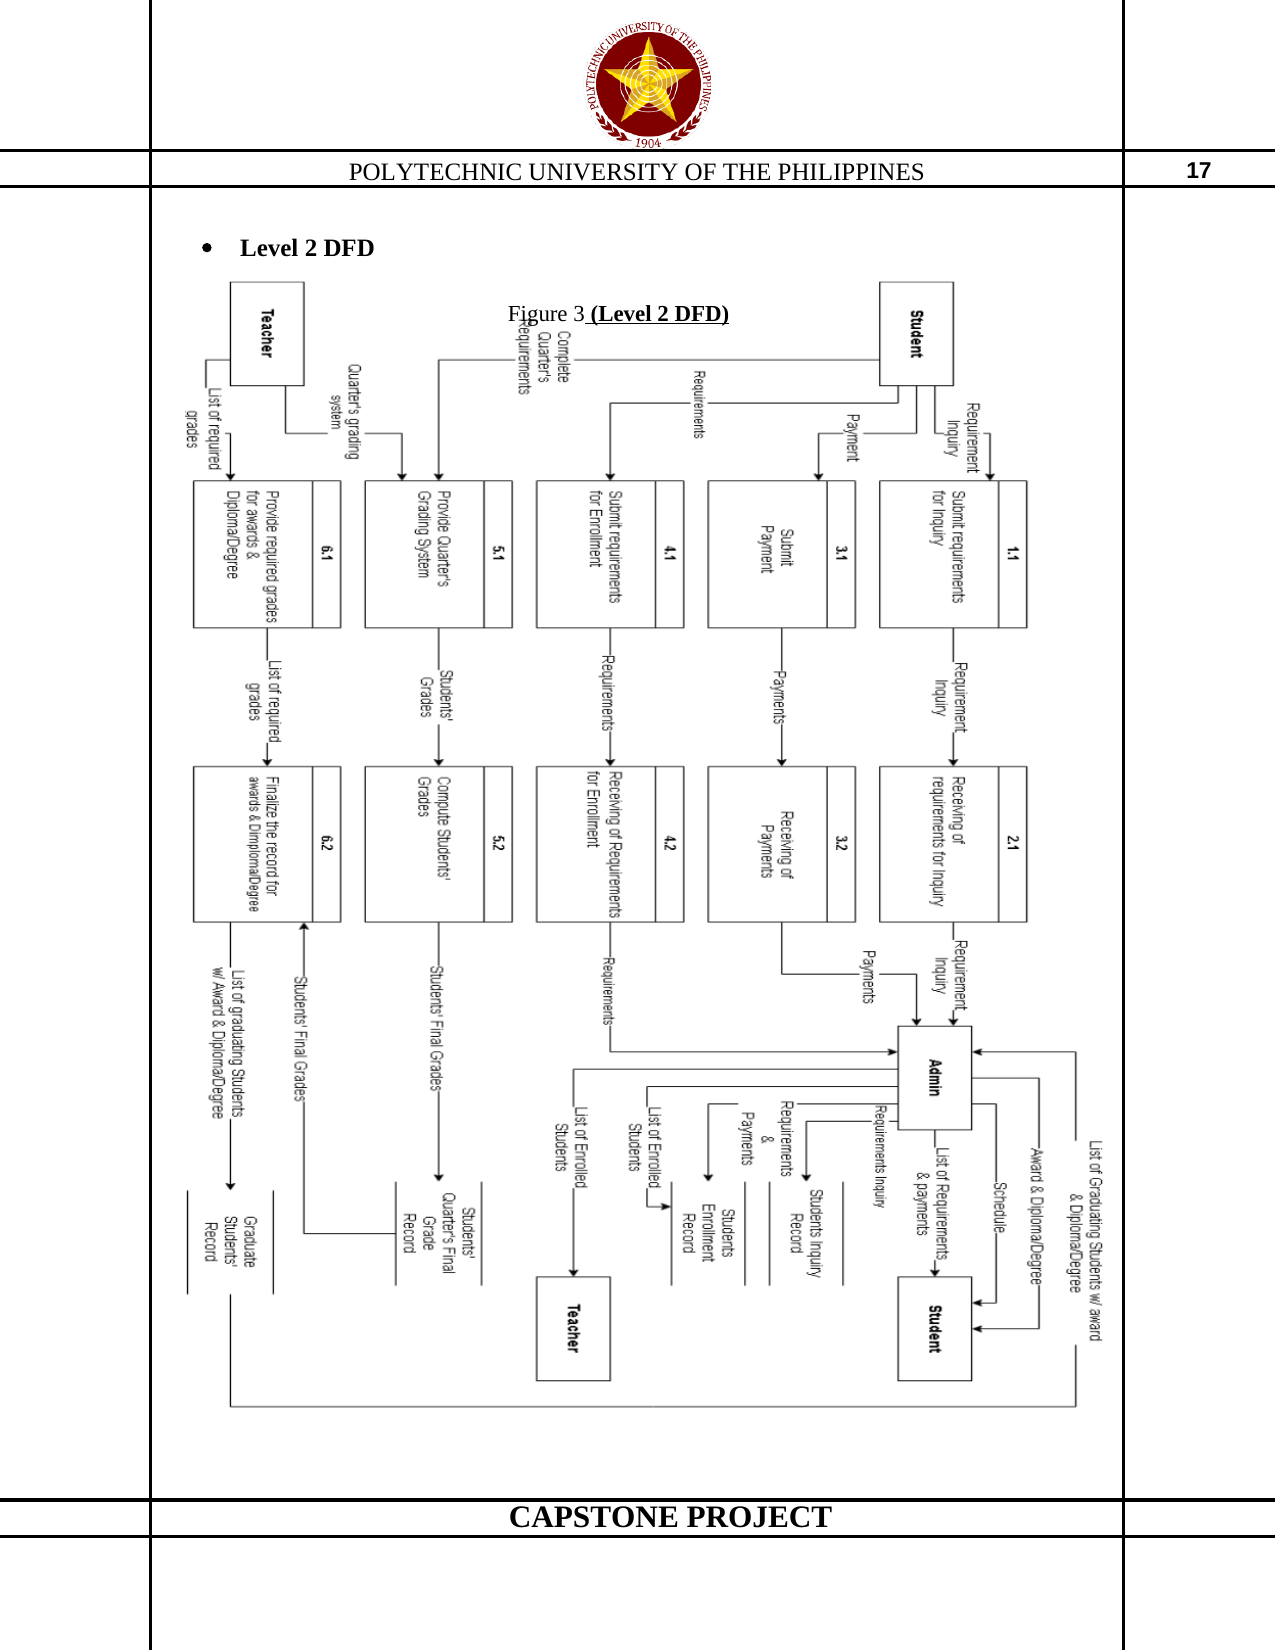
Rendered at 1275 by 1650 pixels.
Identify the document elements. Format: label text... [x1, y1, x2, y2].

picture [583, 20, 712, 149]
picture [185, 283, 1105, 1414]
list Level 2 DFD [202, 233, 1110, 262]
